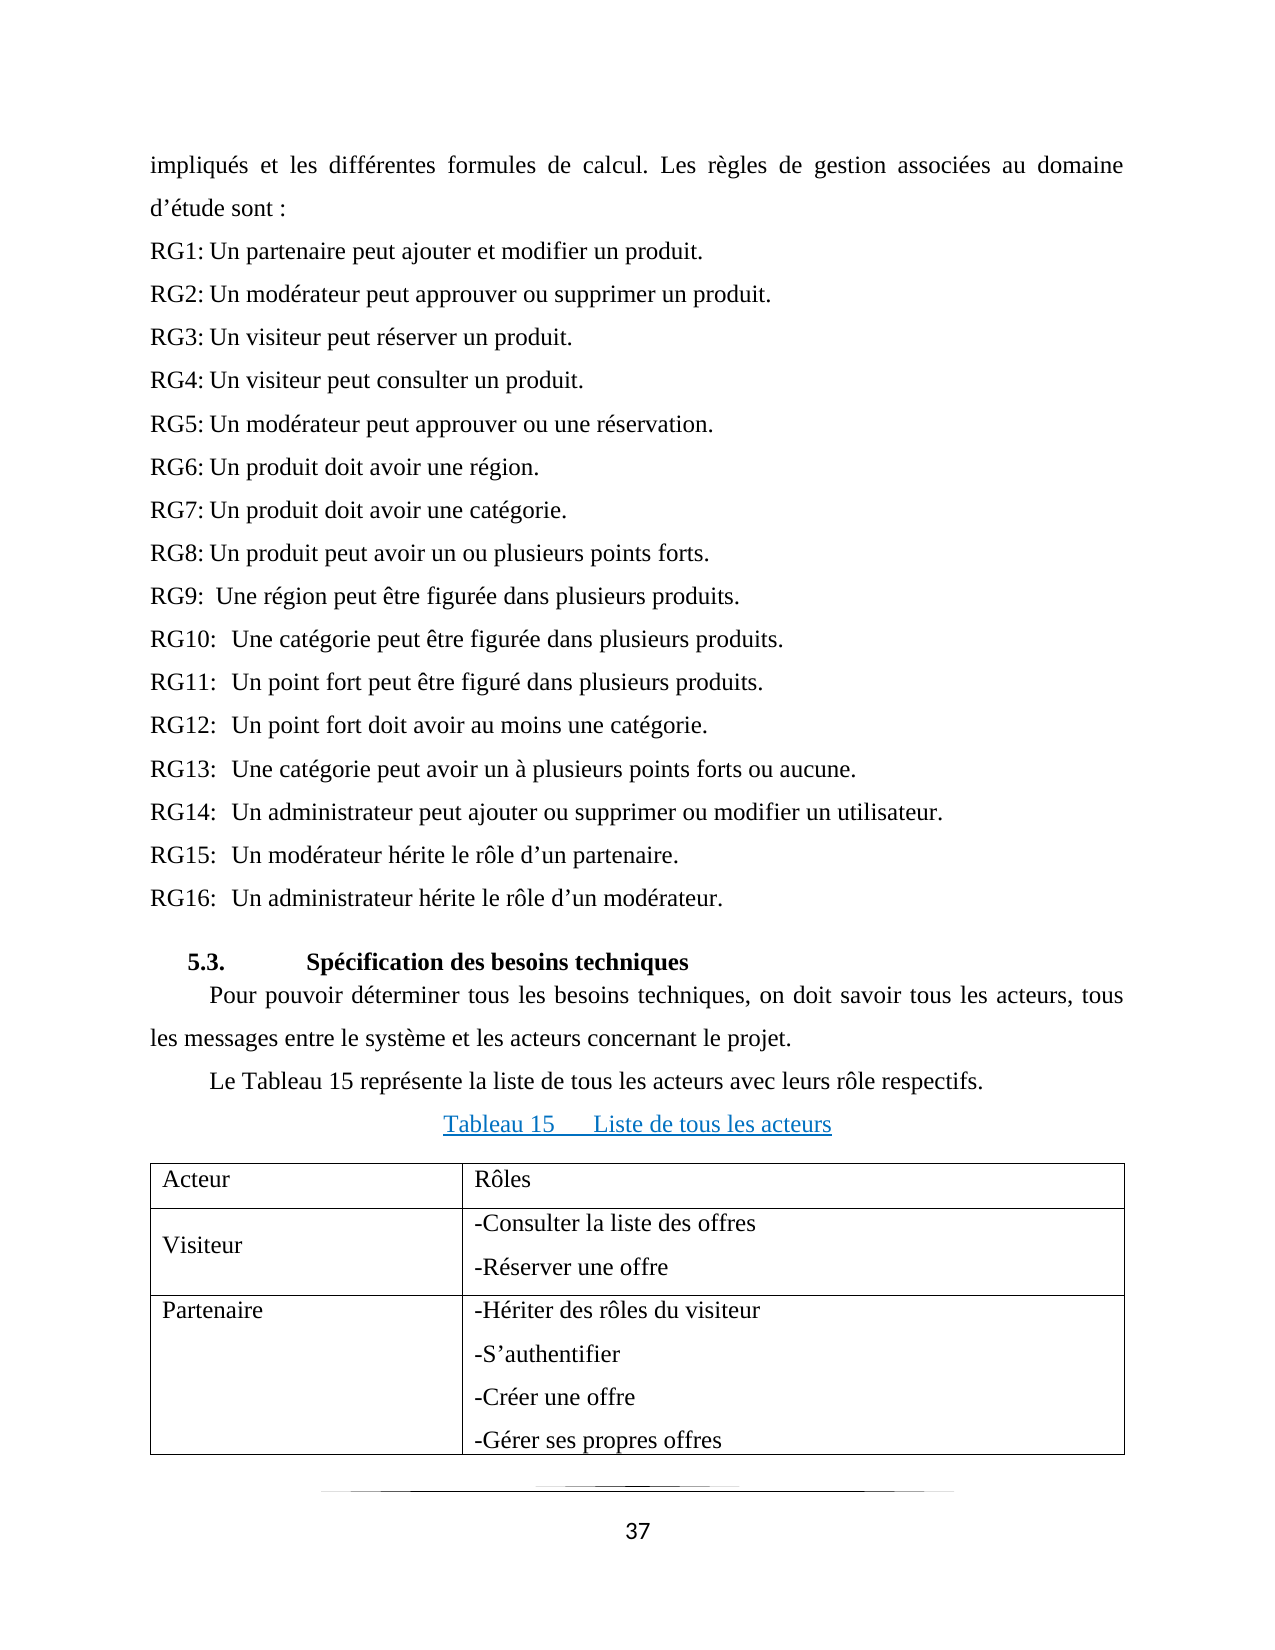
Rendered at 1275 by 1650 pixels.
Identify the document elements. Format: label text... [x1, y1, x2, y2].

text Un visiteur peut consulter un produit. [150, 366, 1125, 394]
text Un point fort doit avoir au moins une catégorie. [150, 711, 1125, 739]
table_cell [463, 1296, 1124, 1454]
text Un visiteur peut réserver un produit. [150, 322, 1125, 351]
list Spécification des besoins techniques [187, 947, 1125, 976]
text Le Tableau 15 représente la liste de tous les acteurs avec leurs rôle respectifs. [150, 1066, 1125, 1095]
table_cell -Consulter la liste des offres -Réserver une offre [463, 1209, 1124, 1294]
text Une région peut être figurée dans plusieurs produits. [150, 581, 1125, 610]
text Un modérateur peut approuver ou une réservation. [150, 409, 1125, 437]
text Pour pouvoir déterminer tous les besoins techniques, on doit savoir tous les acteurs, tous les messages entre le système et les acteurs concernant le projet. [150, 980, 1125, 1052]
table_cell Visiteur [151, 1209, 462, 1294]
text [150, 150, 1125, 222]
table_header Acteur [151, 1164, 462, 1207]
text Un administrateur peut ajouter ou supprimer ou modifier un utilisateur. [150, 797, 1125, 826]
text Un point fort peut être figuré dans plusieurs produits. [150, 667, 1125, 696]
table_cell Partenaire [151, 1296, 462, 1454]
text Un administrateur hérite le rôle d’un modérateur. [150, 883, 1125, 912]
text Un produit peut avoir un ou plusieurs points forts. [150, 538, 1125, 567]
text Un modérateur peut approuver ou supprimer un produit. [150, 279, 1125, 308]
text Un produit doit avoir une région. [150, 452, 1125, 481]
table_header Rôles [463, 1164, 1124, 1207]
text Un modérateur hérite le rôle d’un partenaire. [150, 840, 1125, 869]
text Une catégorie peut avoir un à plusieurs points forts ou aucune. [150, 754, 1125, 782]
text Liste de tous les acteurs [150, 1109, 1125, 1138]
text Une catégorie peut être figurée dans plusieurs produits. [150, 624, 1125, 653]
text Un produit doit avoir une catégorie. [150, 495, 1125, 524]
text Un partenaire peut ajouter et modifier un produit. [150, 236, 1125, 265]
